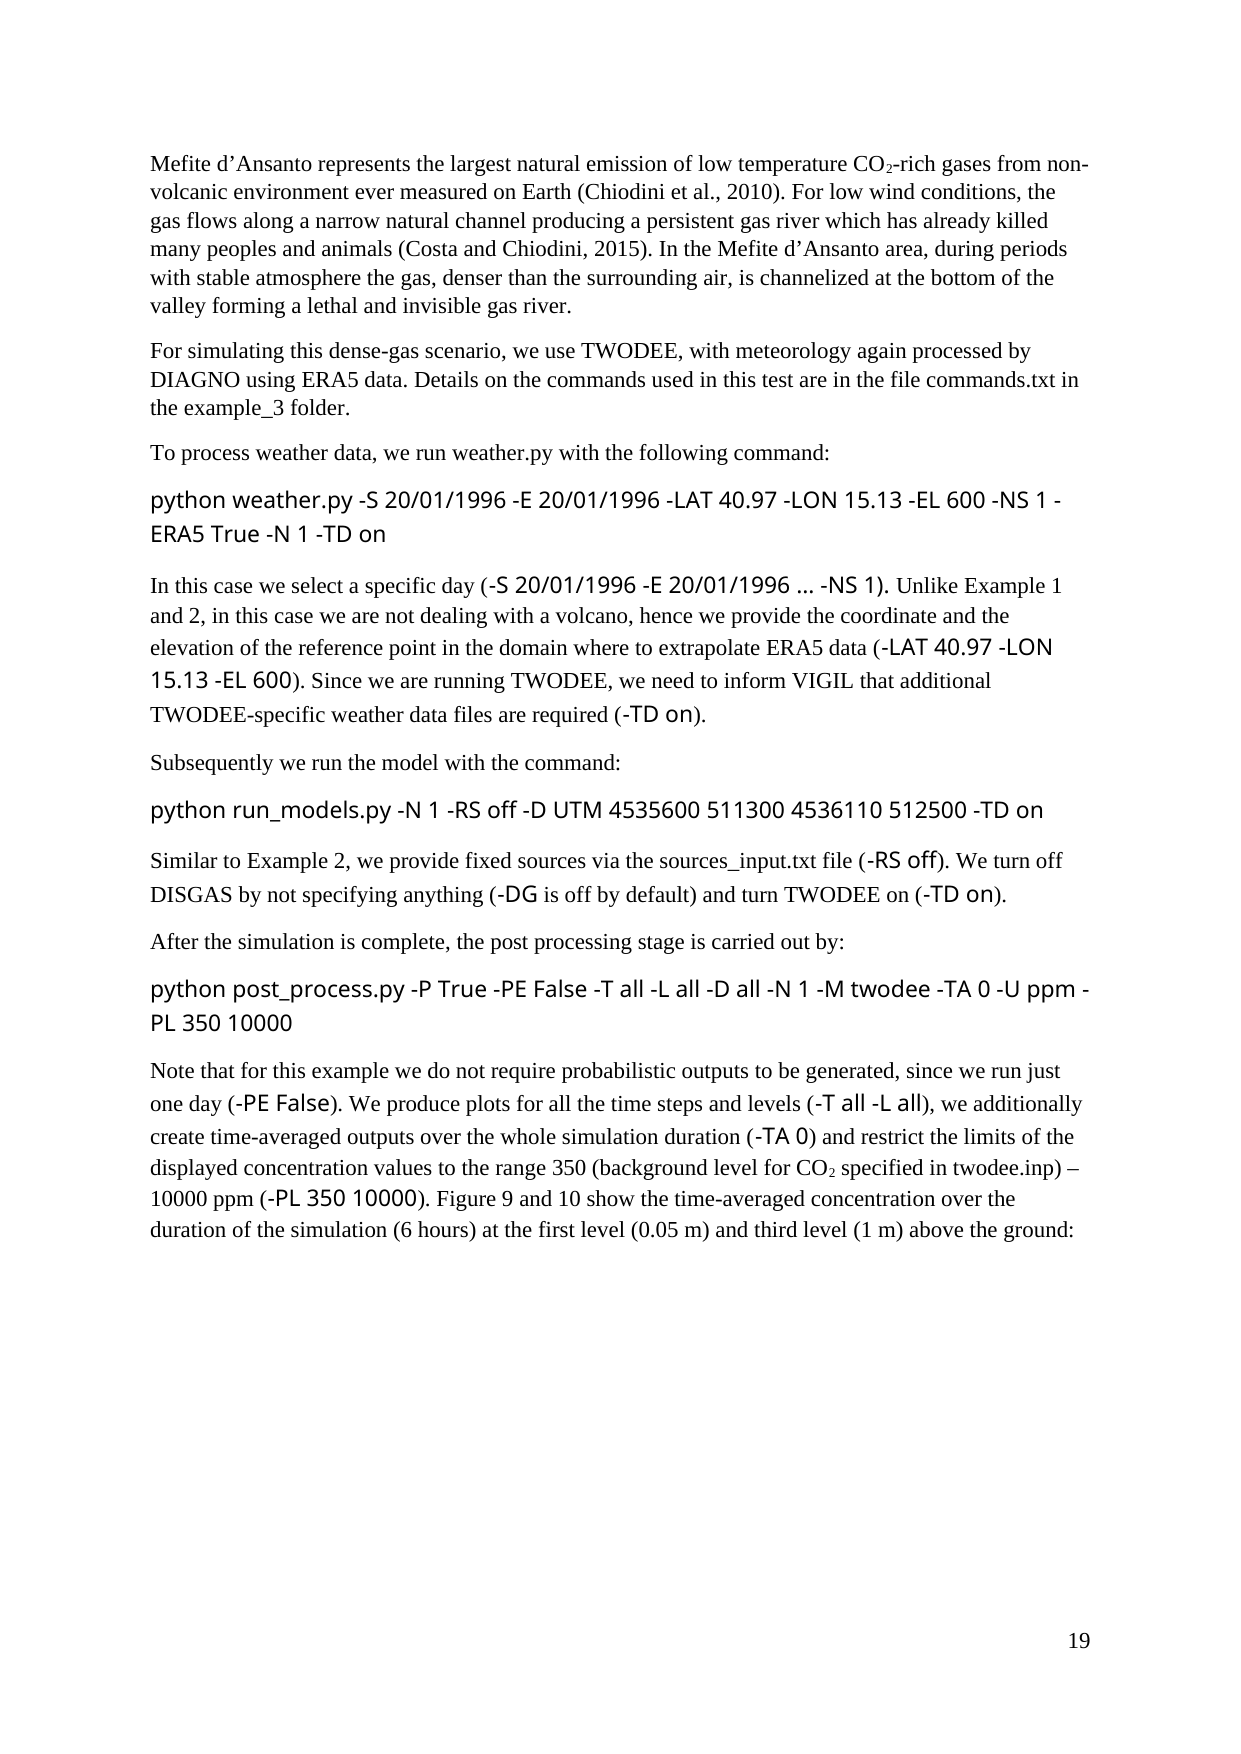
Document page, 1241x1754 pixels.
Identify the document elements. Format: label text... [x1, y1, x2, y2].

text python weather.py -S 20/01/1996 -E 20/01/1996 -LAT 40.97 -LON 15.13 -EL 600 -NS 1 -ERA5 True -N 1 -TD on [150, 484, 1090, 549]
text To process weather data, we run weather.py with the following command: [150, 439, 1090, 466]
text For simulating this dense-gas scenario, we use TWODEE, with meteorology again processed by DIAGNO using ERA5 data. Details on the commands used in this test are in the file commands.txt in the example_3 folder. [150, 337, 1090, 421]
text Mefite d’Ansanto represents the largest natural emission of low temperature CO2-rich gases from non-volcanic environment ever measured on Earth (Chiodini et al., 2010). For low wind conditions, the gas flows along a narrow natural channel producing a persistent gas river which has already killed many peoples and animals (Costa and Chiodini, 2015). In the Mefite d’Ansanto area, during periods with stable atmosphere the gas, denser than the surrounding air, is channelized at the bottom of the valley forming a lethal and invisible gas river. [150, 150, 1090, 318]
text In this case we select a specific day (-S 20/01/1996 -E 20/01/1996 … -NS 1). Unlike Example 1 and 2, in this case we are not dealing with a volcano, hence we provide the coordinate and the elevation of the reference point in the domain where to extrapolate ERA5 data (-LAT 40.97 -LON 15.13 -EL 600). Since we are running TWODEE, we need to inform VIGIL that additional TWODEE-specific weather data files are required (-TD on). [150, 568, 1090, 729]
text python run_models.py -N 1 -RS off -D UTM 4535600 511300 4536110 512500 -TD on [150, 794, 1090, 825]
text Note that for this example we do not require probabilistic outputs to be generated, since we run just one day (-PE False). We produce plots for all the time steps and levels (-T all -L all), we additionally create time-averaged outputs over the whole simulation duration (-TA 0) and restrict the limits of the displayed concentration values to the range 350 (background level for CO2 specified in twodee.inp) – 10000 ppm (-PL 350 10000). Figure 9 and 10 show the time-averaged concentration over the duration of the simulation (6 hours) at the first level (0.05 m) and third level (1 m) above the ground: [150, 1058, 1090, 1242]
text Similar to Example 2, we provide fixed sources via the sources_input.txt file (-RS off). We turn off DISGAS by not specifying anything (-DG is off by default) and turn TWODEE on (-TD on). [150, 844, 1090, 909]
text python post_process.py -P True -PE False -T all -L all -D all -N 1 -M twodee -TA 0 -U ppm -PL 350 10000 [150, 973, 1090, 1038]
text Subsequently we run the model with the command: [150, 749, 1090, 775]
text After the simulation is complete, the post processing stage is carried out by: [150, 928, 1090, 955]
